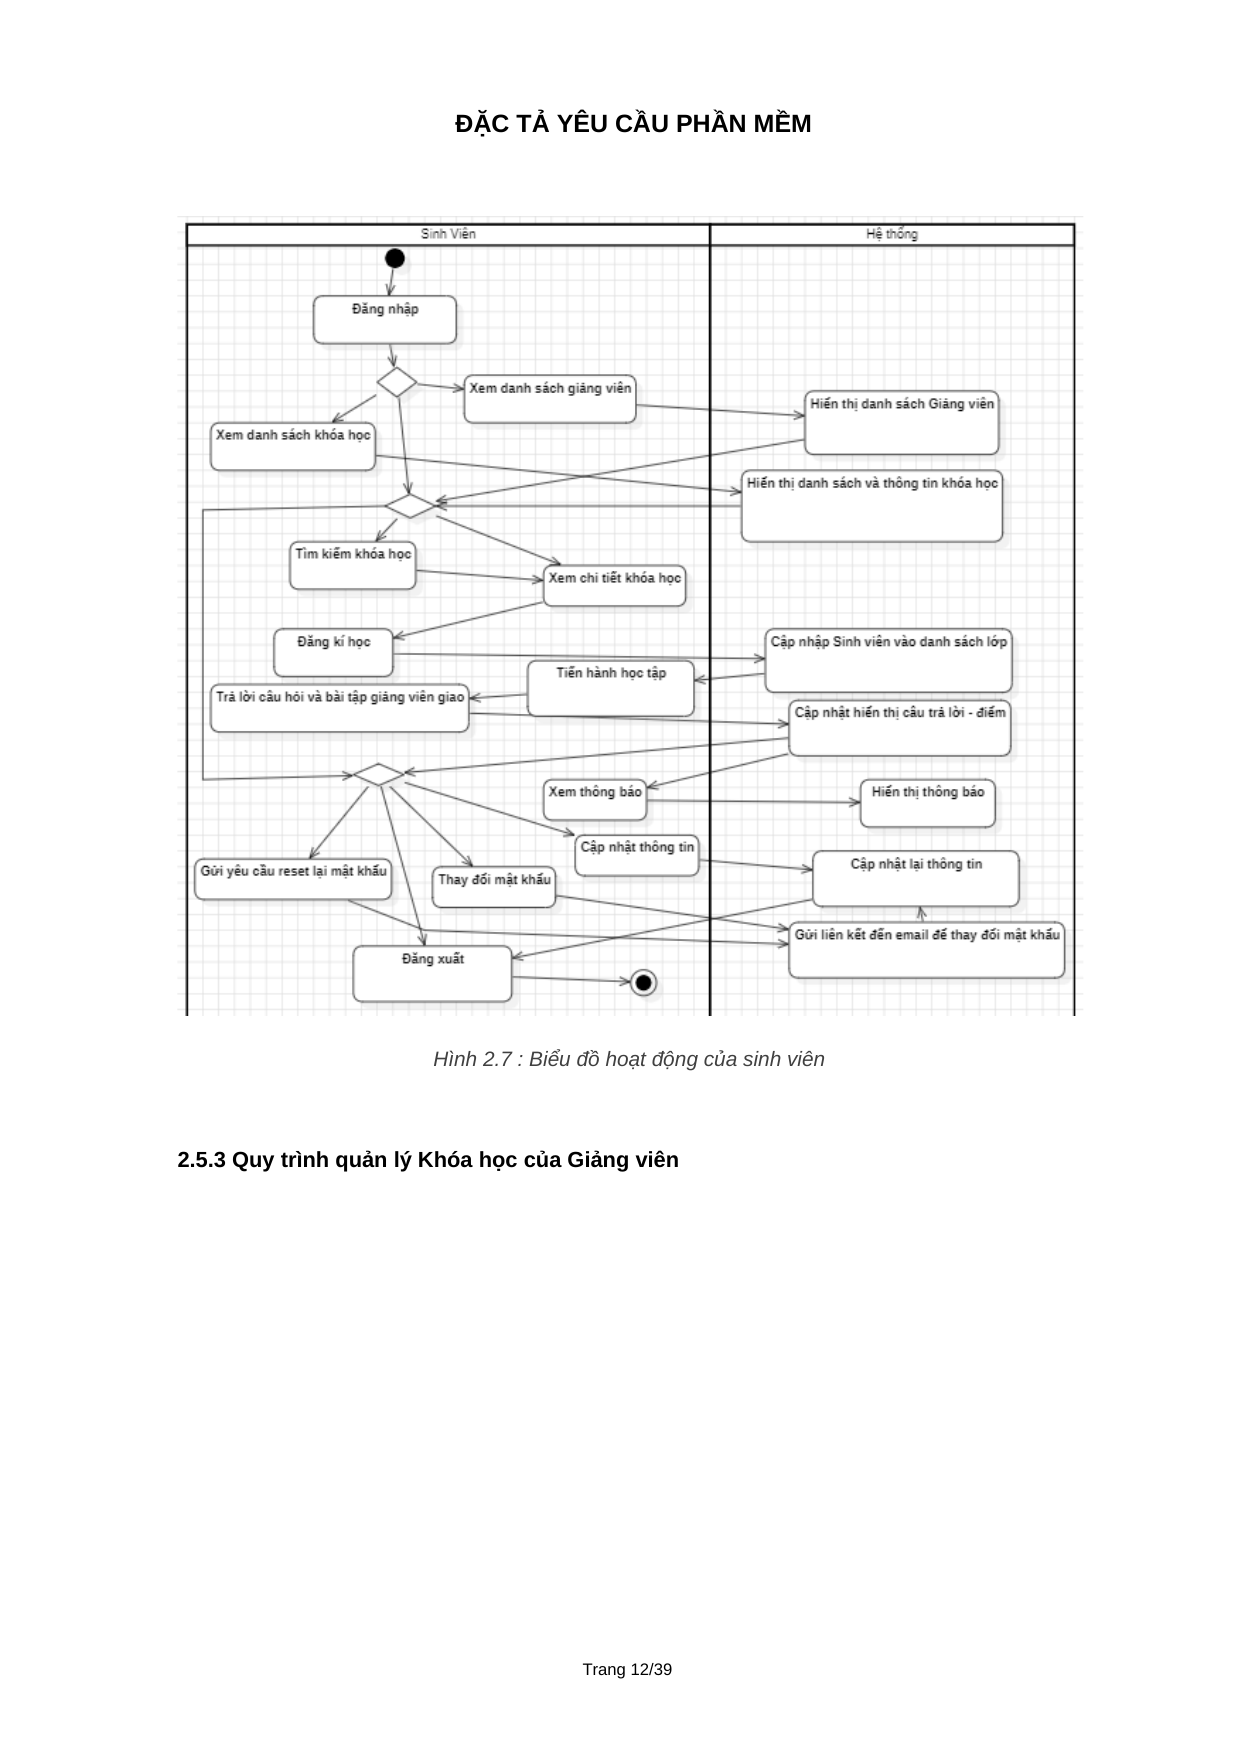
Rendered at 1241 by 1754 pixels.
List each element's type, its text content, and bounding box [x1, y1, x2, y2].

subtitle 2.5.3 Quy trình quản lý Khóa học của Giảng viên [177, 1147, 1083, 1172]
text Hình 2.7 : Biểu đồ hoạt động của sinh viên [177, 1046, 1083, 1070]
picture [177, 216, 1084, 1016]
